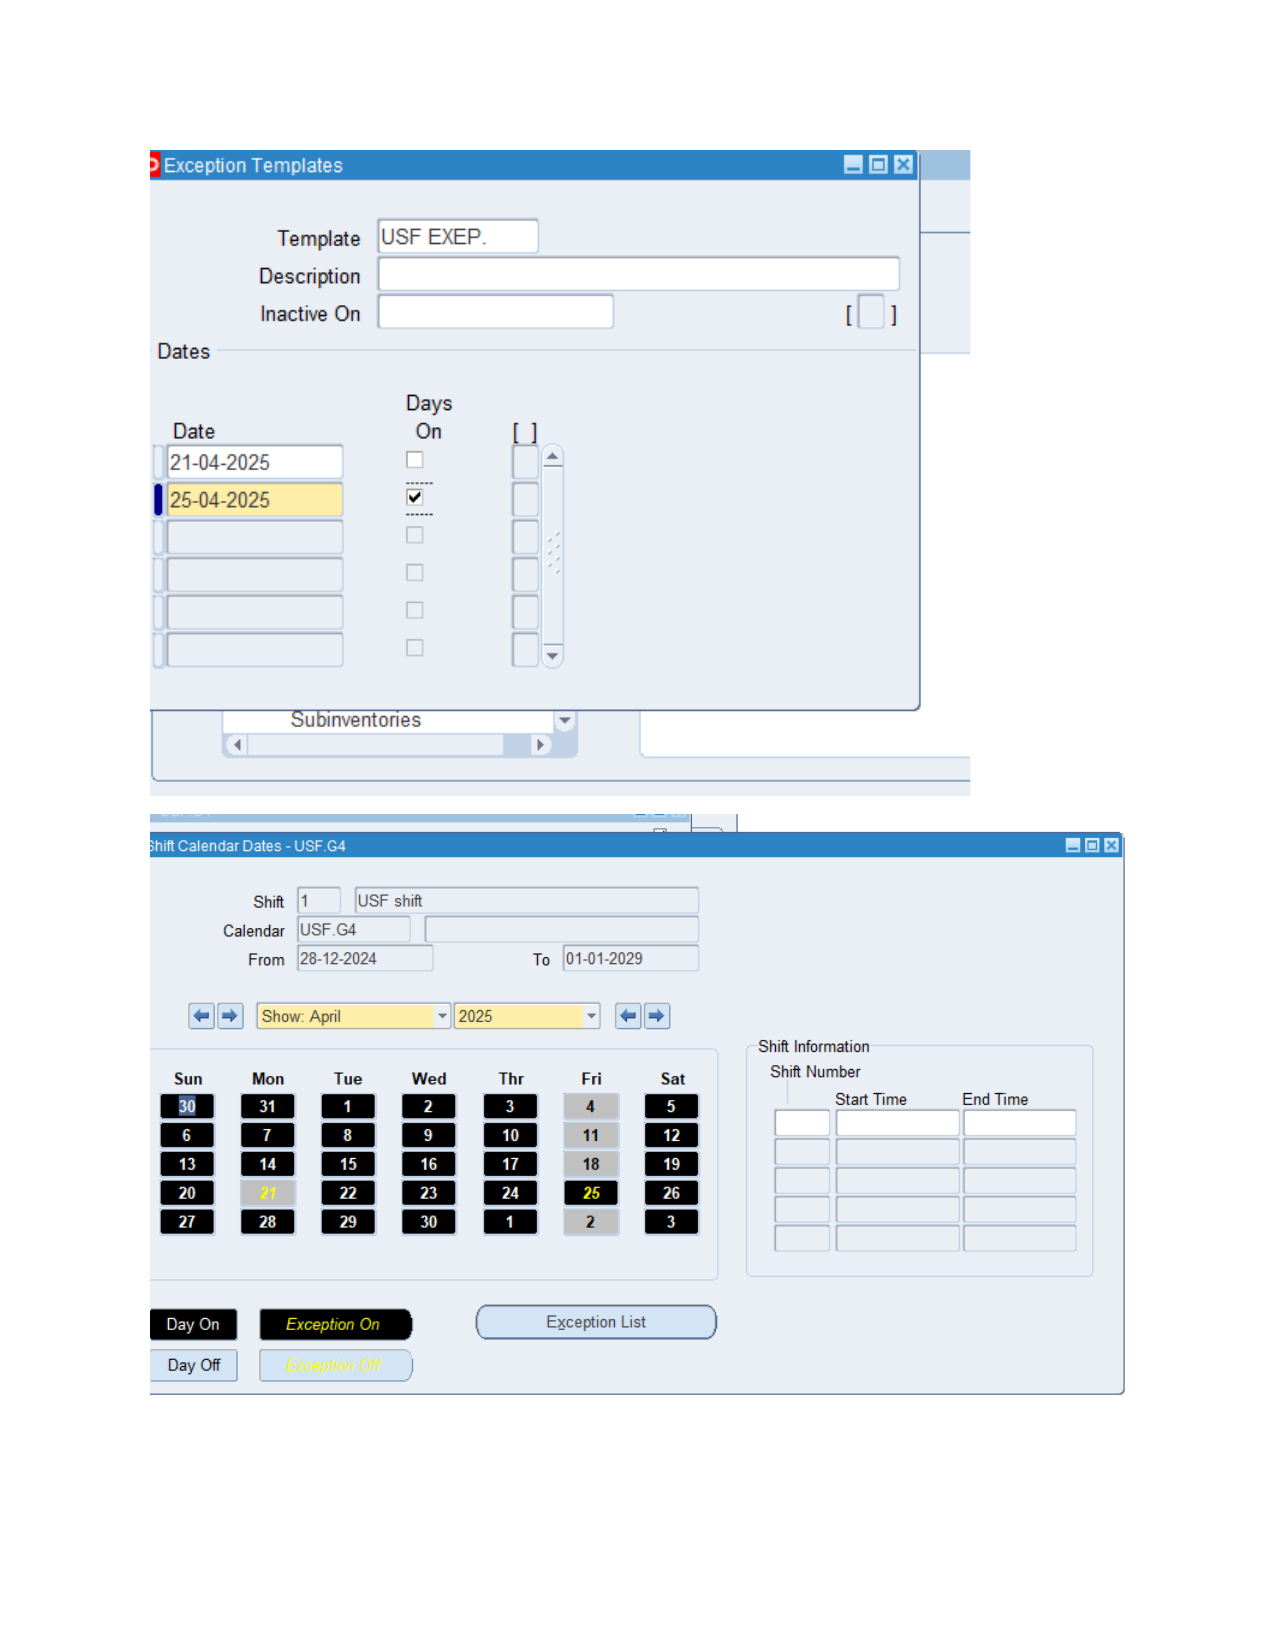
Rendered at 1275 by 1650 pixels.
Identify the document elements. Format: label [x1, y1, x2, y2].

picture [150, 150, 971, 796]
picture [150, 814, 1125, 1431]
